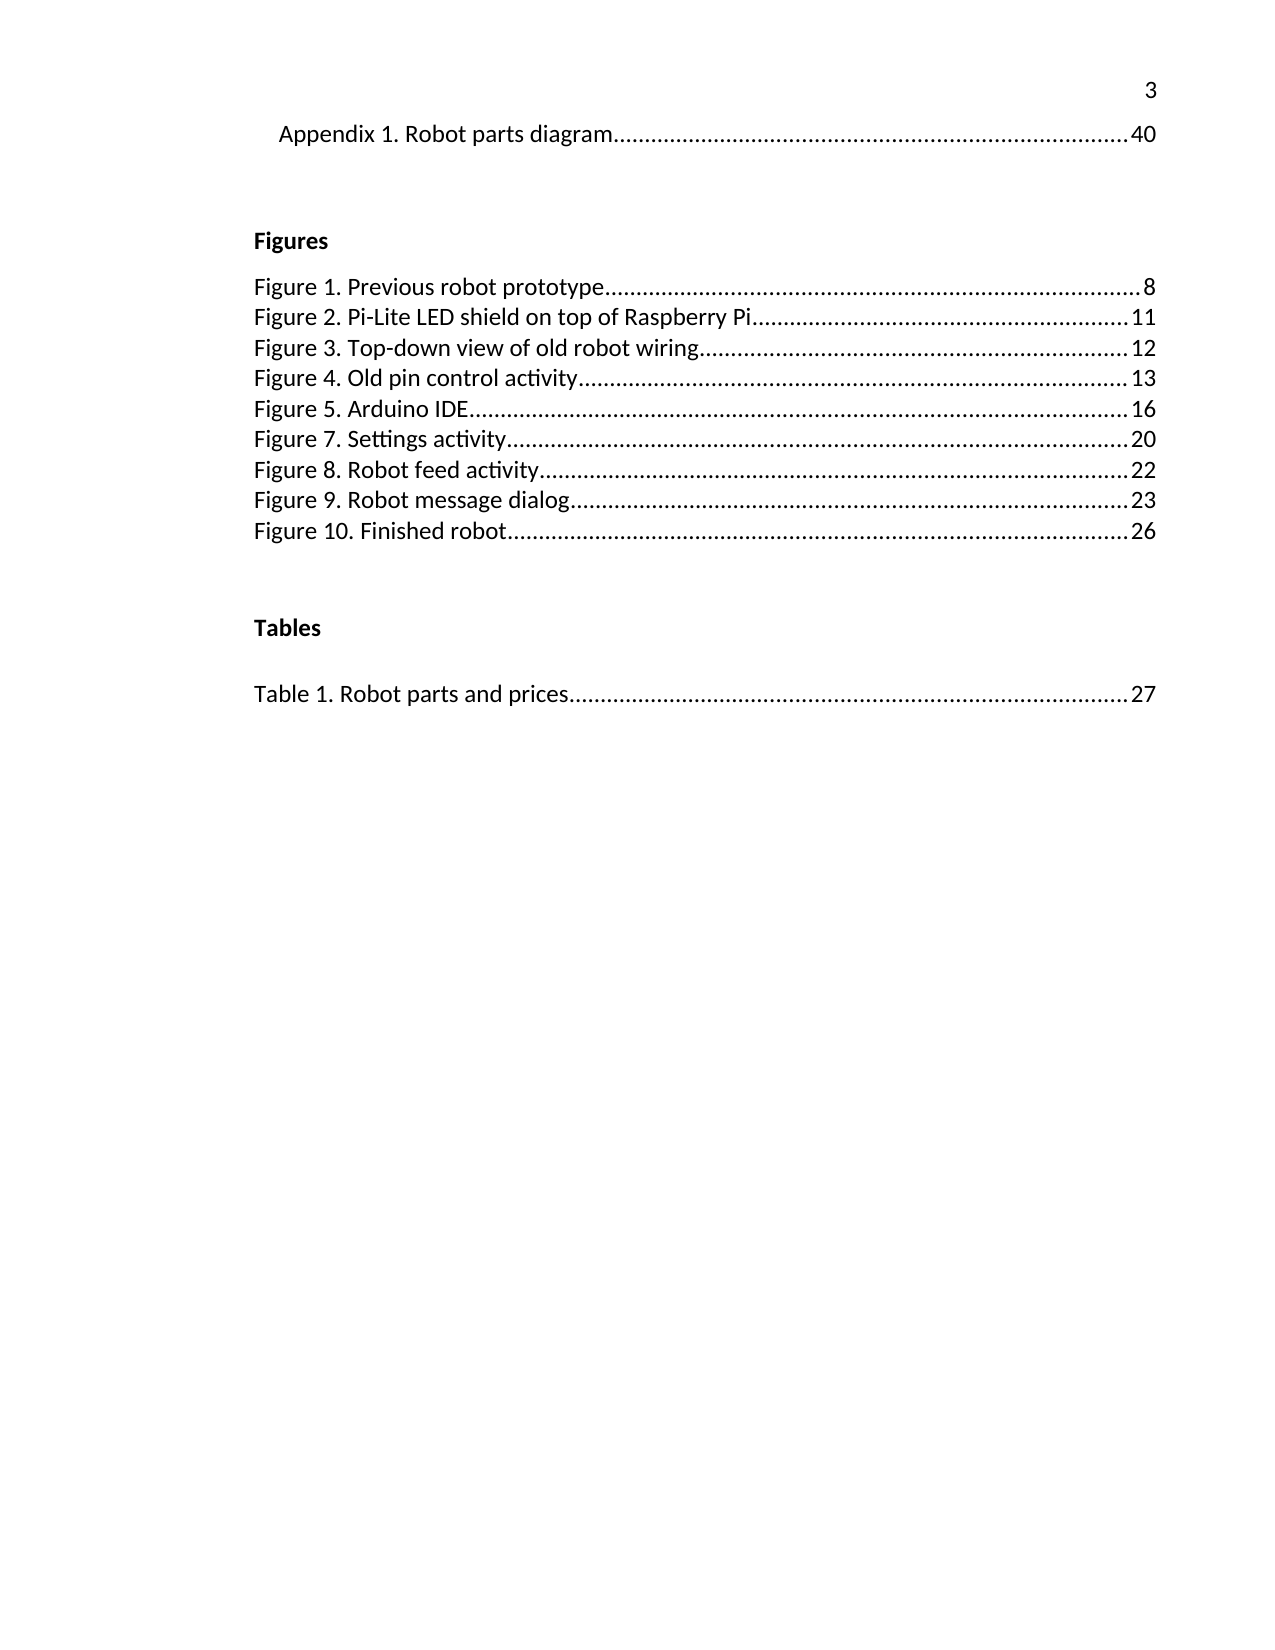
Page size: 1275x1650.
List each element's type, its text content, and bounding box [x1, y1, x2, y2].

text Figure 9. Robot message dialog 23 [254, 484, 1157, 515]
text Figure 4. Old pin control activity 13 [254, 362, 1157, 393]
text Figure 8. Robot feed activity 22 [254, 454, 1157, 484]
text Tables [254, 612, 1157, 642]
text Figures [254, 225, 1157, 255]
text Figure 10. Finished robot 26 [254, 515, 1157, 545]
text Figure 1. Previous robot prototype 8 [254, 271, 1157, 301]
text Figure 2. Pi-Lite LED shield on top of Raspberry Pi 11 [254, 301, 1157, 332]
text Figure 3. Top-down view of old robot wiring 12 [254, 332, 1157, 362]
text Table 1. Robot parts and prices 27 [254, 678, 1157, 709]
text Figure 5. Arduino IDE 16 [254, 393, 1157, 423]
text Figure 7. Settings activity 20 [254, 423, 1157, 454]
